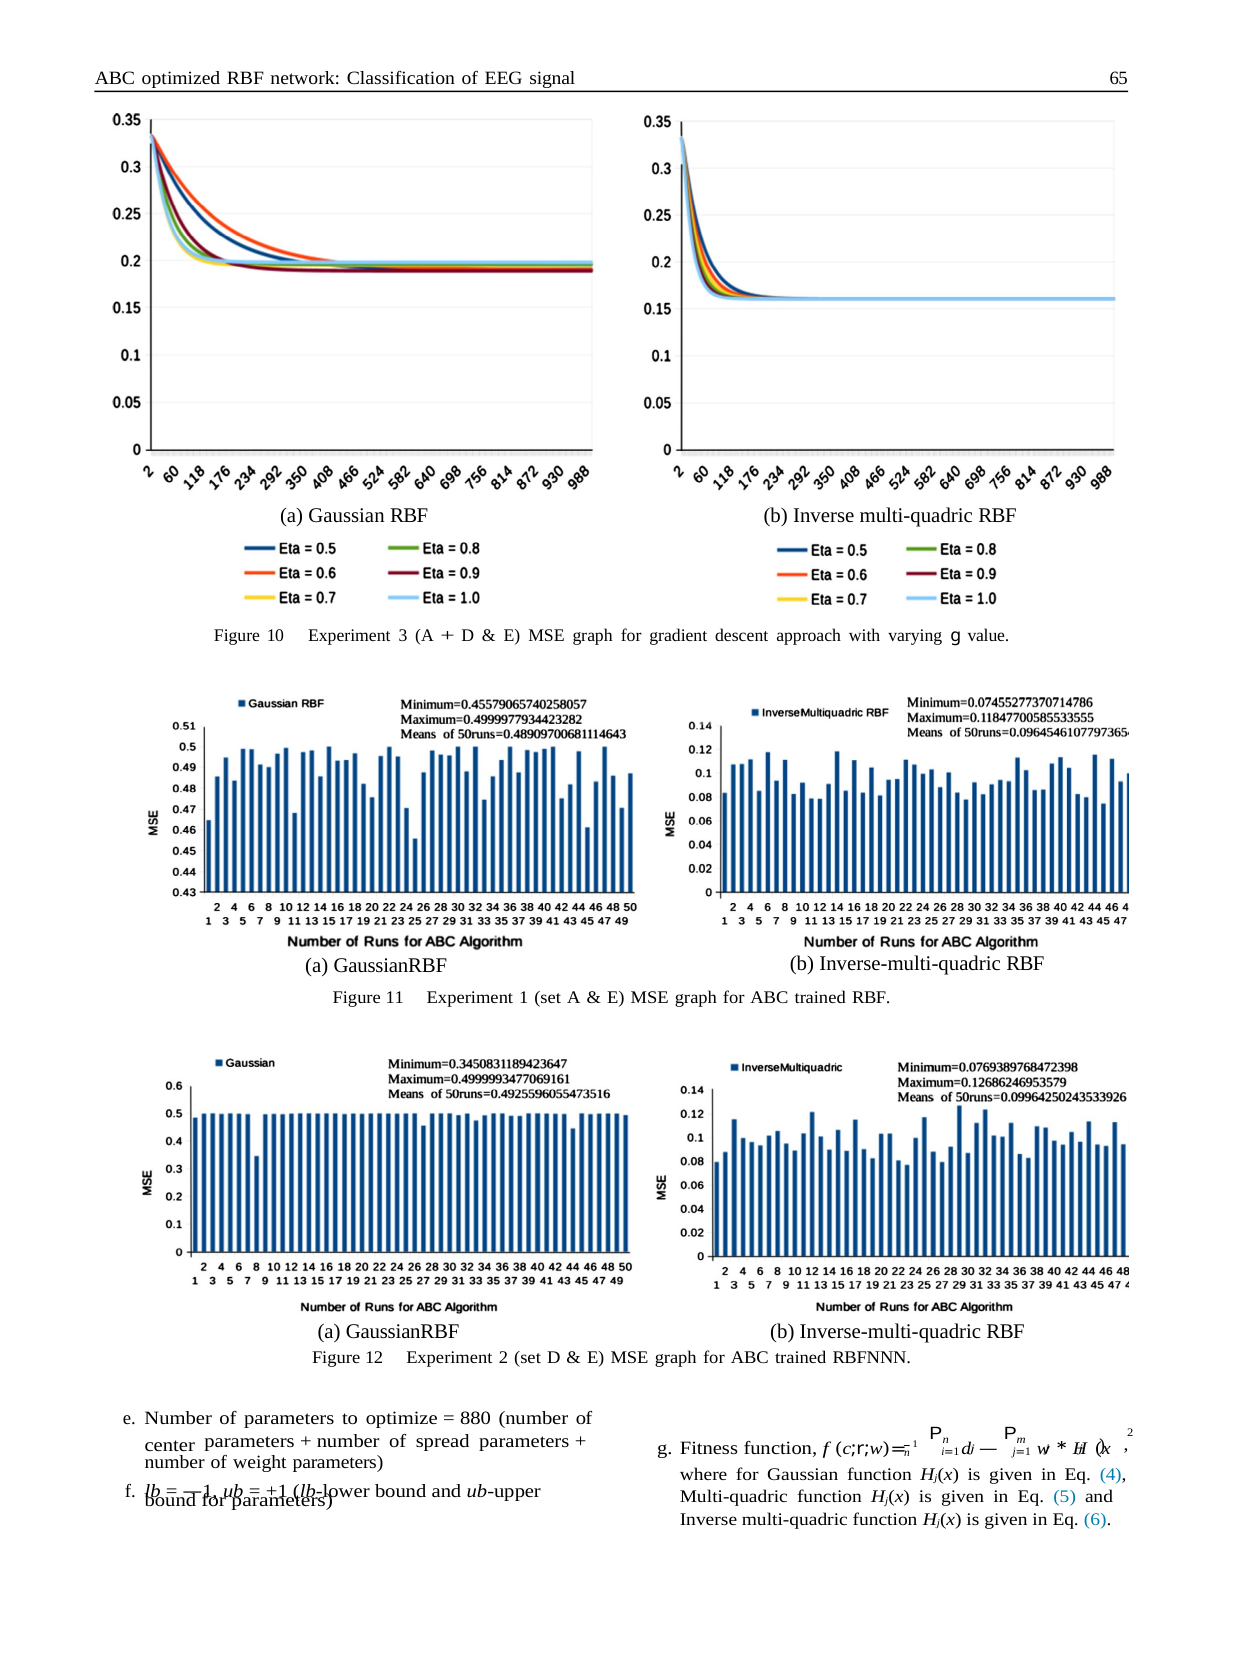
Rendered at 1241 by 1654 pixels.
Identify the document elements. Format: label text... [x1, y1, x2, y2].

picture [112, 113, 1116, 605]
text g. Fitness function, f (c;r;w)= 1 Pn d — Pm w * H (x 2 [657, 1407, 1157, 1467]
picture [1060, 1490, 1067, 1497]
text Figure 11 Experiment 1 (set A & E) MSE graph for ABC trained RBF. [83, 987, 1139, 1007]
text where for Gaussian function Hj(x) is given in Eq. (4), [679, 1467, 1157, 1484]
subtitle (a) GaussianRBF (b) Inverse-multi-quadric RBF [305, 696, 1157, 977]
text Figure 10 Experiment 3 (A + D & E) MSE graph for gradient descent approach with varying g value. [83, 622, 1139, 646]
text Figure 12 Experiment 2 (set D & E) MSE graph for ABC trained RBFNNN. [83, 1347, 1139, 1367]
picture [147, 697, 305, 951]
list lb = —1, ub = +1 (lb-lower bound and ub-upper bound for parameters) [124, 1488, 593, 1511]
list Number of parameters to optimize = 880 (number of [123, 1407, 597, 1429]
text Multi-quadric function Hj(x) is given in Eq. (5) and Inverse multi-quadric function Hj(x) is given in Eq. (6). [679, 1486, 1128, 1529]
picture [1105, 1470, 1111, 1477]
picture [141, 1058, 1129, 1314]
